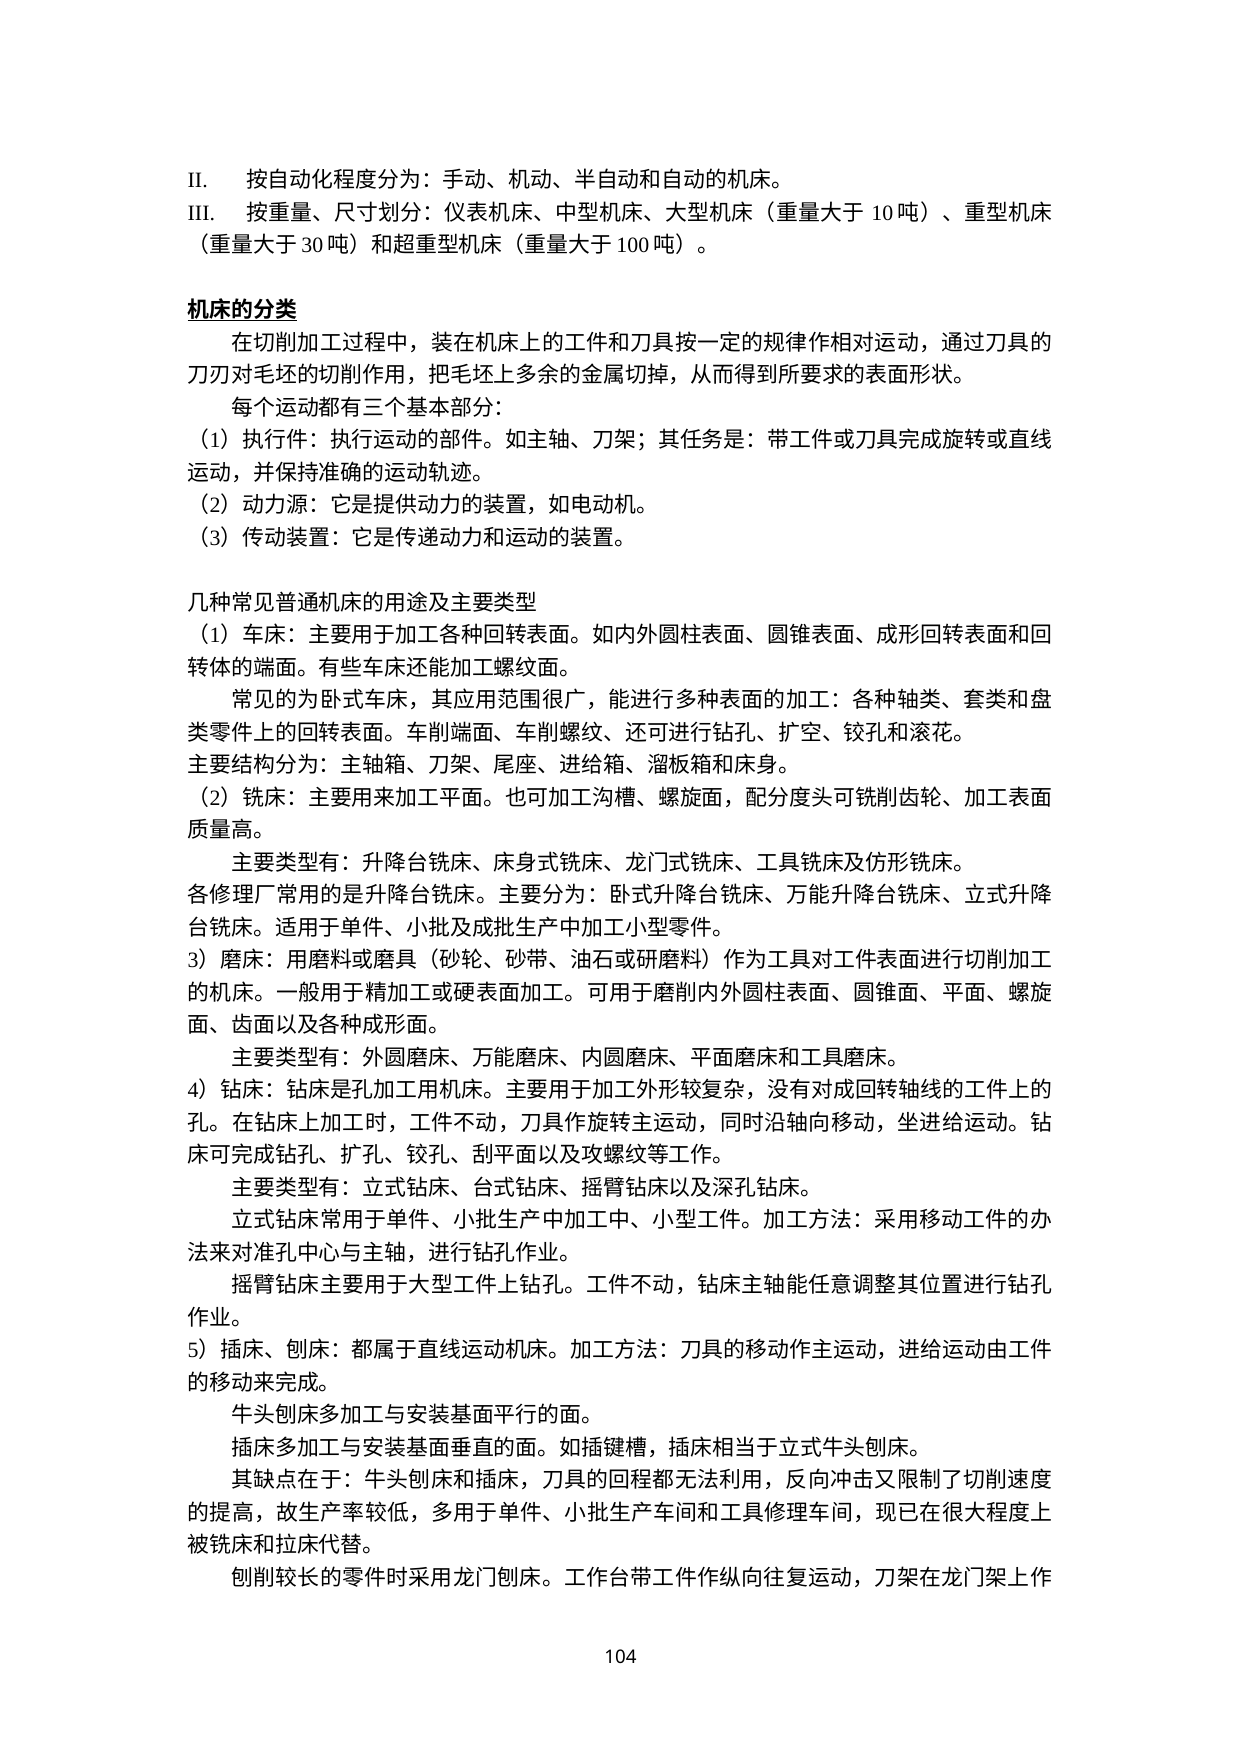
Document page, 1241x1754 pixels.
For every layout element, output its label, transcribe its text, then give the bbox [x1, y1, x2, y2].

text （2）动力源：它是提供动力的装置，如电动机。 [187, 487, 1053, 519]
text 4）钻床：钻床是孔加工用机床。主要用于加工外形较复杂，没有对成回转轴线的工件上的孔。在钻床上加工时，工件不动，刀具作旋转主运动，同时沿轴向移动，坐进给运动。钻床可完成钻孔、扩孔、铰孔、刮平面以及攻螺纹等工作。 [187, 1072, 1053, 1169]
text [187, 1559, 1053, 1592]
text 主要类型有：升降台铣床、床身式铣床、龙门式铣床、工具铣床及仿形铣床。 [187, 844, 1053, 877]
text III. 按重量、尺寸划分：仪表机床、中型机床、大型机床（重量大于10吨）、重型机床（重量大于30吨）和超重型机床（重量大于100吨）。 [187, 194, 1053, 259]
text 每个运动都有三个基本部分： [187, 389, 1053, 422]
text 在切削加工过程中，装在机床上的工件和刀具按一定的规律作相对运动，通过刀具的刀刃对毛坯的切削作用，把毛坯上多余的金属切掉，从而得到所要求的表面形状。 [187, 324, 1053, 389]
text 3）磨床：用磨料或磨具（砂轮、砂带、油石或研磨料）作为工具对工件表面进行切削加工的机床。一般用于精加工或硬表面加工。可用于磨削内外圆柱表面、圆锥面、平面、螺旋面、齿面以及各种成形面。 [187, 942, 1053, 1039]
text 立式钻床常用于单件、小批生产中加工中、小型工件。加工方法：采用移动工件的办法来对准孔中心与主轴，进行钻孔作业。 [187, 1202, 1053, 1267]
text 各修理厂常用的是升降台铣床。主要分为：卧式升降台铣床、万能升降台铣床、立式升降台铣床。适用于单件、小批及成批生产中加工小型零件。 [187, 877, 1053, 942]
text 其缺点在于：牛头刨床和插床，刀具的回程都无法利用，反向冲击又限制了切削速度的提高，故生产率较低，多用于单件、小批生产车间和工具修理车间，现已在很大程度上被铣床和拉床代替。 [187, 1462, 1053, 1559]
text （1）车床：主要用于加工各种回转表面。如内外圆柱表面、圆锥表面、成形回转表面和回转体的端面。有些车床还能加工螺纹面。 [187, 617, 1053, 682]
text 常见的为卧式车床，其应用范围很广，能进行多种表面的加工：各种轴类、套类和盘类零件上的回转表面。车削端面、车削螺纹、还可进行钻孔、扩空、铰孔和滚花。 [187, 682, 1053, 747]
text 牛头刨床多加工与安装基面平行的面。 [187, 1397, 1053, 1429]
text 几种常见普通机床的用途及主要类型 [187, 584, 1053, 617]
text 5）插床、刨床：都属于直线运动机床。加工方法：刀具的移动作主运动，进给运动由工件的移动来完成。 [187, 1332, 1053, 1397]
text （1）执行件：执行运动的部件。如主轴、刀架；其任务是：带工件或刀具完成旋转或直线运动，并保持准确的运动轨迹。 [187, 422, 1053, 487]
text 主要类型有：外圆磨床、万能磨床、内圆磨床、平面磨床和工具磨床。 [187, 1039, 1053, 1072]
text 主要类型有：立式钻床、台式钻床、摇臂钻床以及深孔钻床。 [187, 1169, 1053, 1202]
text 机床的分类 [187, 292, 1053, 324]
text 主要结构分为：主轴箱、刀架、尾座、进给箱、溜板箱和床身。 [187, 747, 1053, 779]
text 插床多加工与安装基面垂直的面。如插键槽，插床相当于立式牛头刨床。 [187, 1429, 1053, 1462]
text 摇臂钻床主要用于大型工件上钻孔。工件不动，钻床主轴能任意调整其位置进行钻孔作业。 [187, 1267, 1053, 1332]
text II. 按自动化程度分为：手动、机动、半自动和自动的机床。 [187, 162, 1053, 194]
text （3）传动装置：它是传递动力和运动的装置。 [187, 519, 1053, 552]
text （2）铣床：主要用来加工平面。也可加工沟槽、螺旋面，配分度头可铣削齿轮、加工表面质量高。 [187, 779, 1053, 844]
